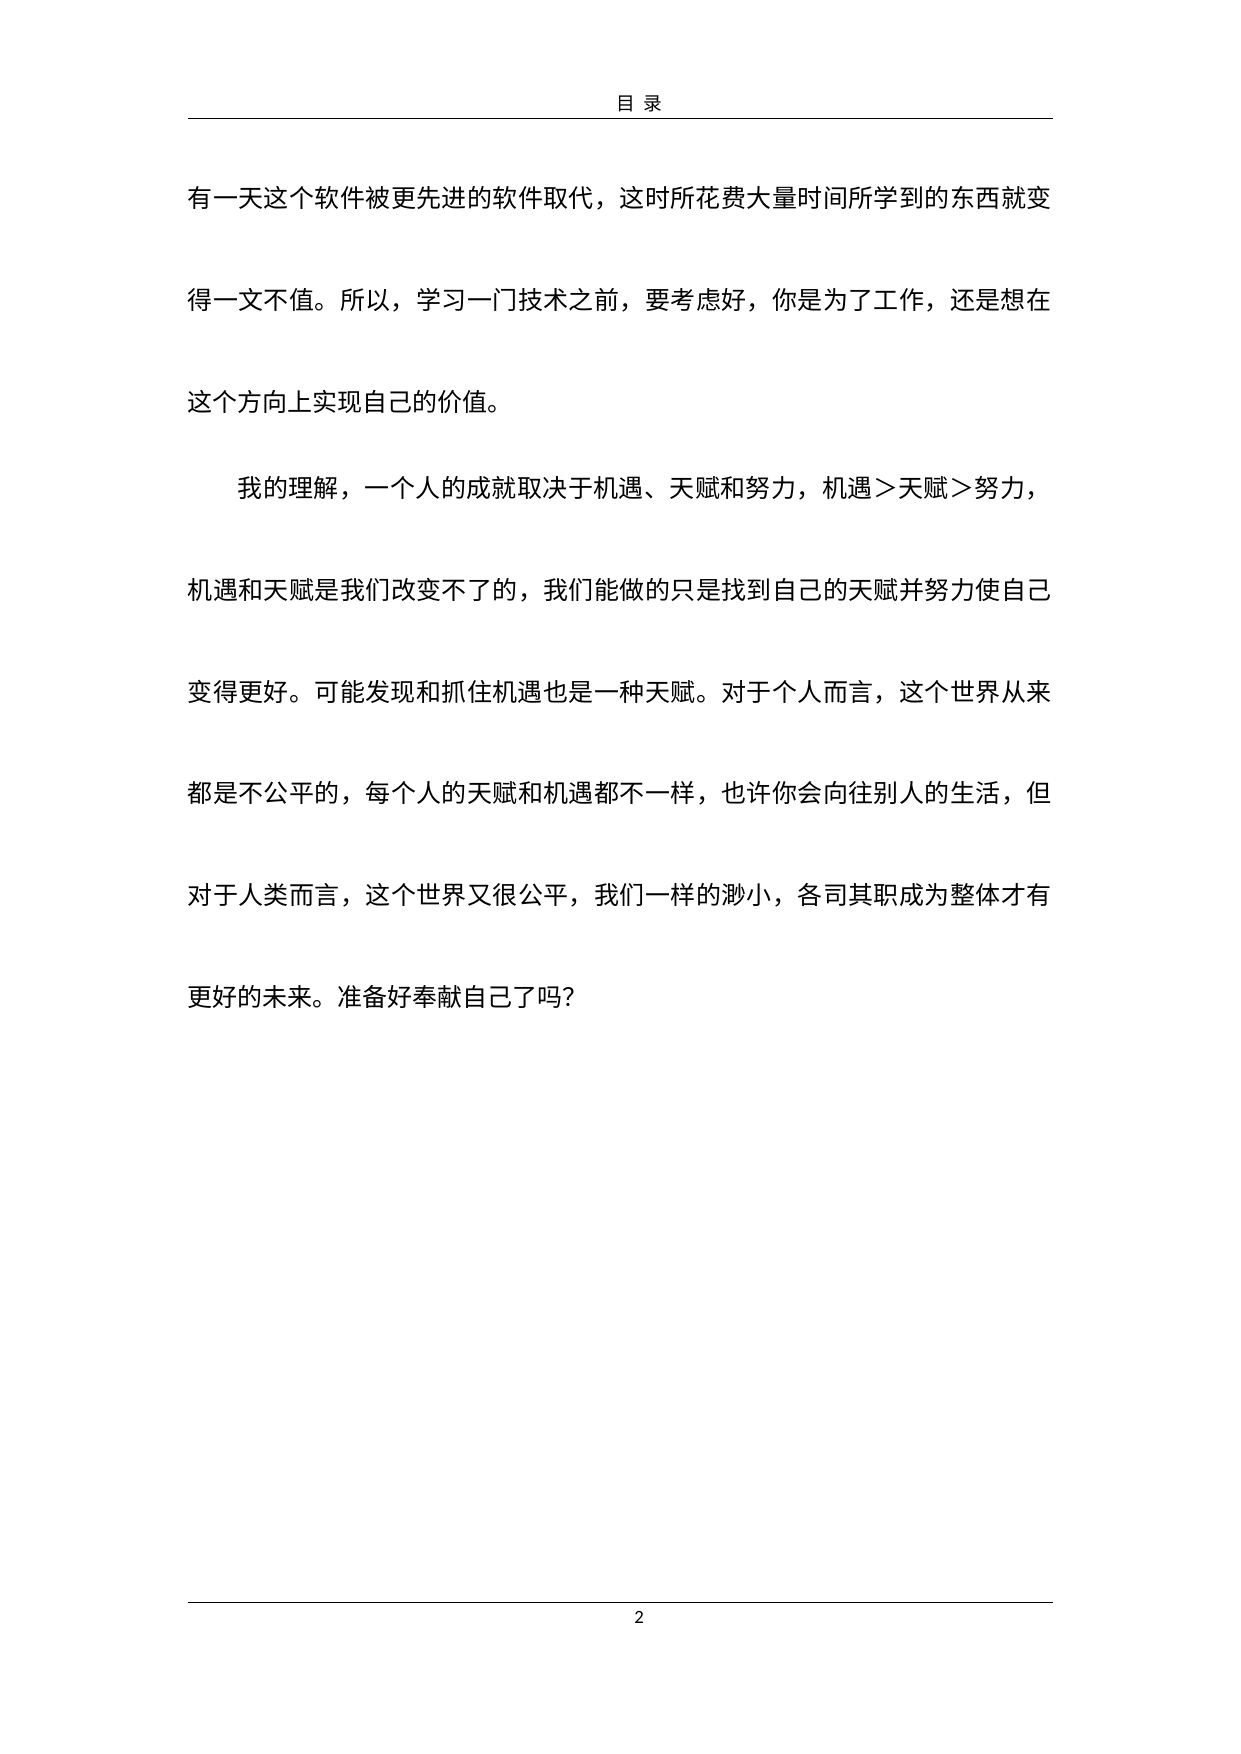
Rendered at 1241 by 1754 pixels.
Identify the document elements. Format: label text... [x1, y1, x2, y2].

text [187, 163, 1053, 434]
text 我的理解，一个人的成就取决于机遇、天赋和努力，机遇＞天赋＞努力，机遇和天赋是我们改变不了的，我们能做的只是找到自己的天赋并努力使自己变得更好。可能发现和抓住机遇也是一种天赋。对于个人而言，这个世界从来都是不公平的，每个人的天赋和机遇都不一样，也许你会向往别人的生活，但对于人类而言，这个世界又很公平，我们一样的渺小，各司其职成为整体才有更好的未来。准备好奉献自己了吗？ [187, 452, 1053, 1030]
